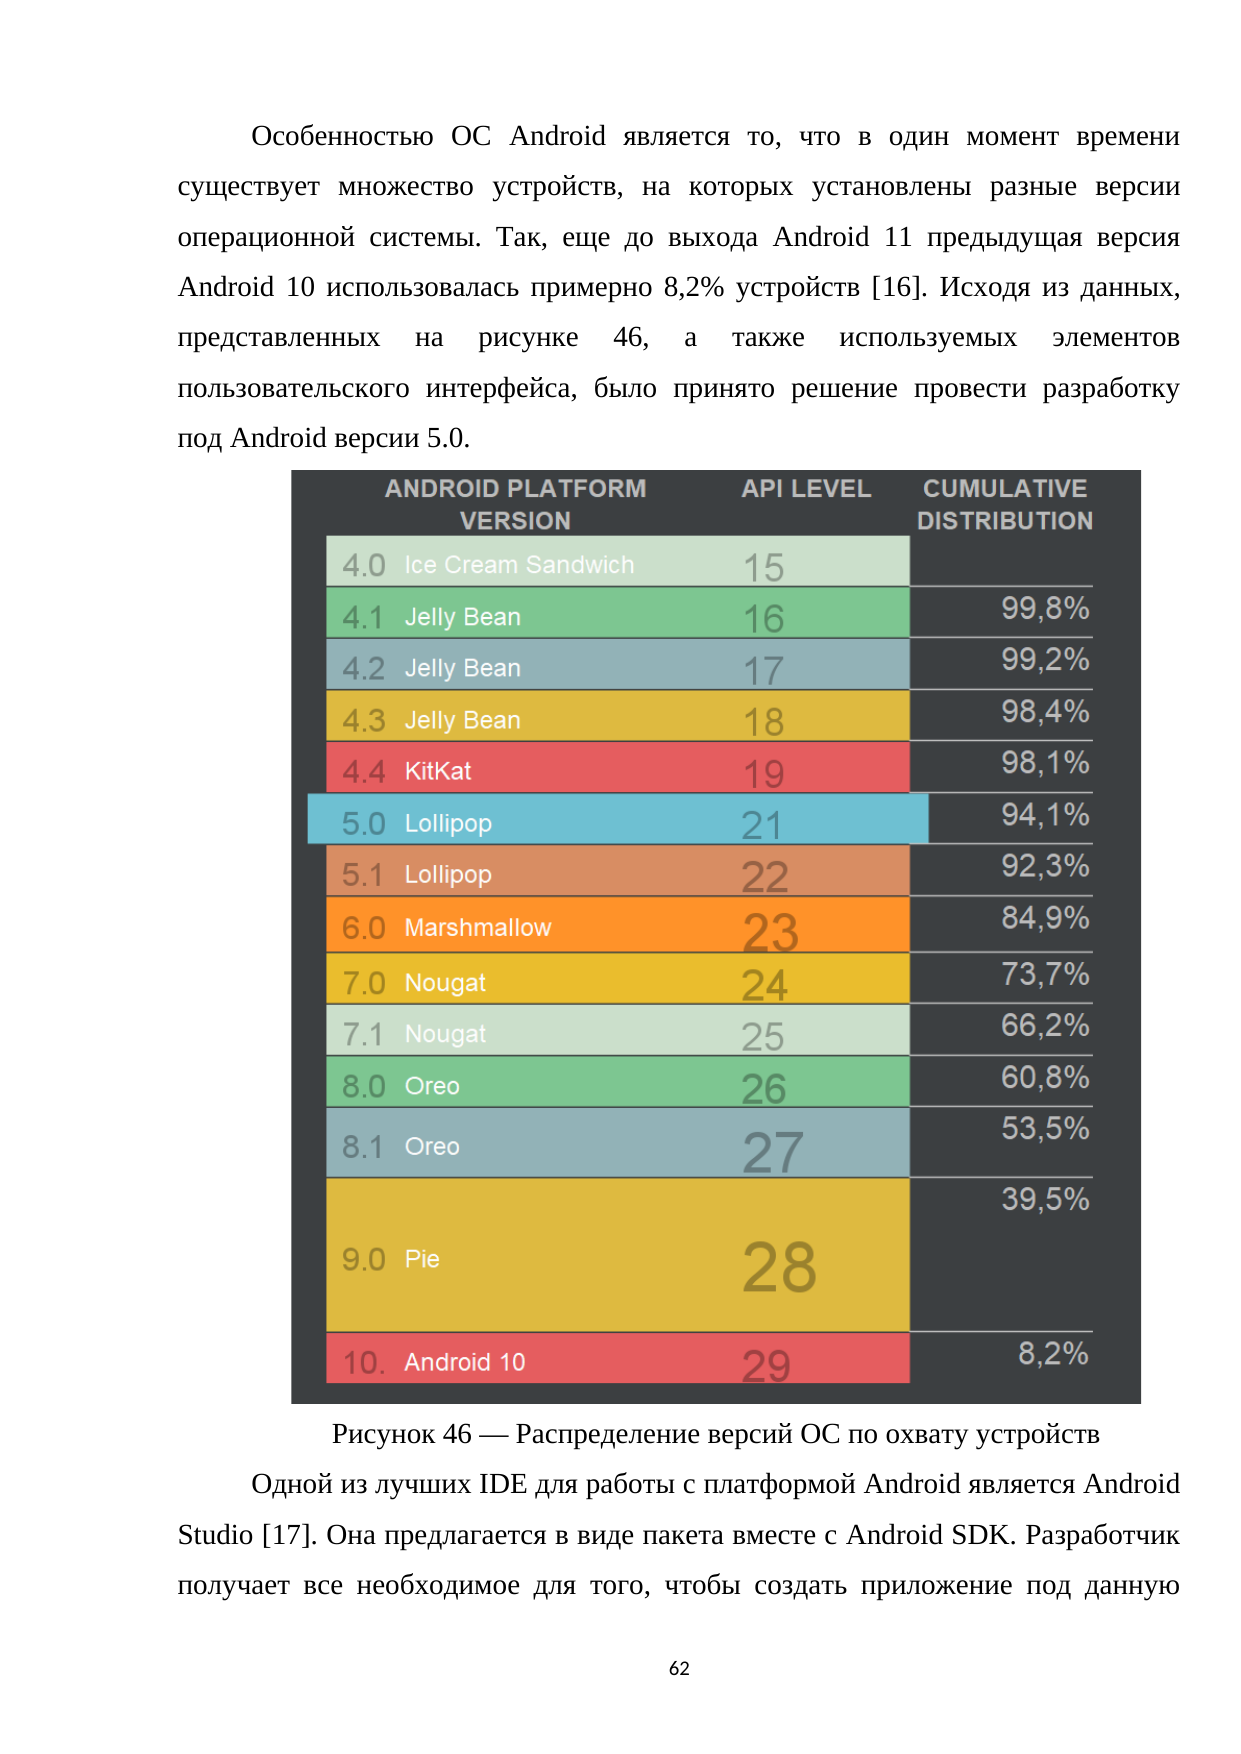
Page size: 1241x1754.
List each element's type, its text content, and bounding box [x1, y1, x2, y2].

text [177, 1467, 1181, 1601]
picture [291, 470, 1142, 1404]
text Особенностью ОС Android является то, что в один момент времени существует множество устройств, на которых установлены разные версии операционной системы. Так, еще до выхода Android 11 предыдущая версия Android 10 использовалась примерно 8,2% устройств [16]. Исходя из данных, представленных на рисунке 46, а также используемых элементов пользовательского интерфейса, было принято решение провести разработку под Android версии 5.0. [177, 118, 1181, 453]
text Рисунок 46 — Распределение версий ОС по охвату устройств [177, 1416, 1181, 1450]
